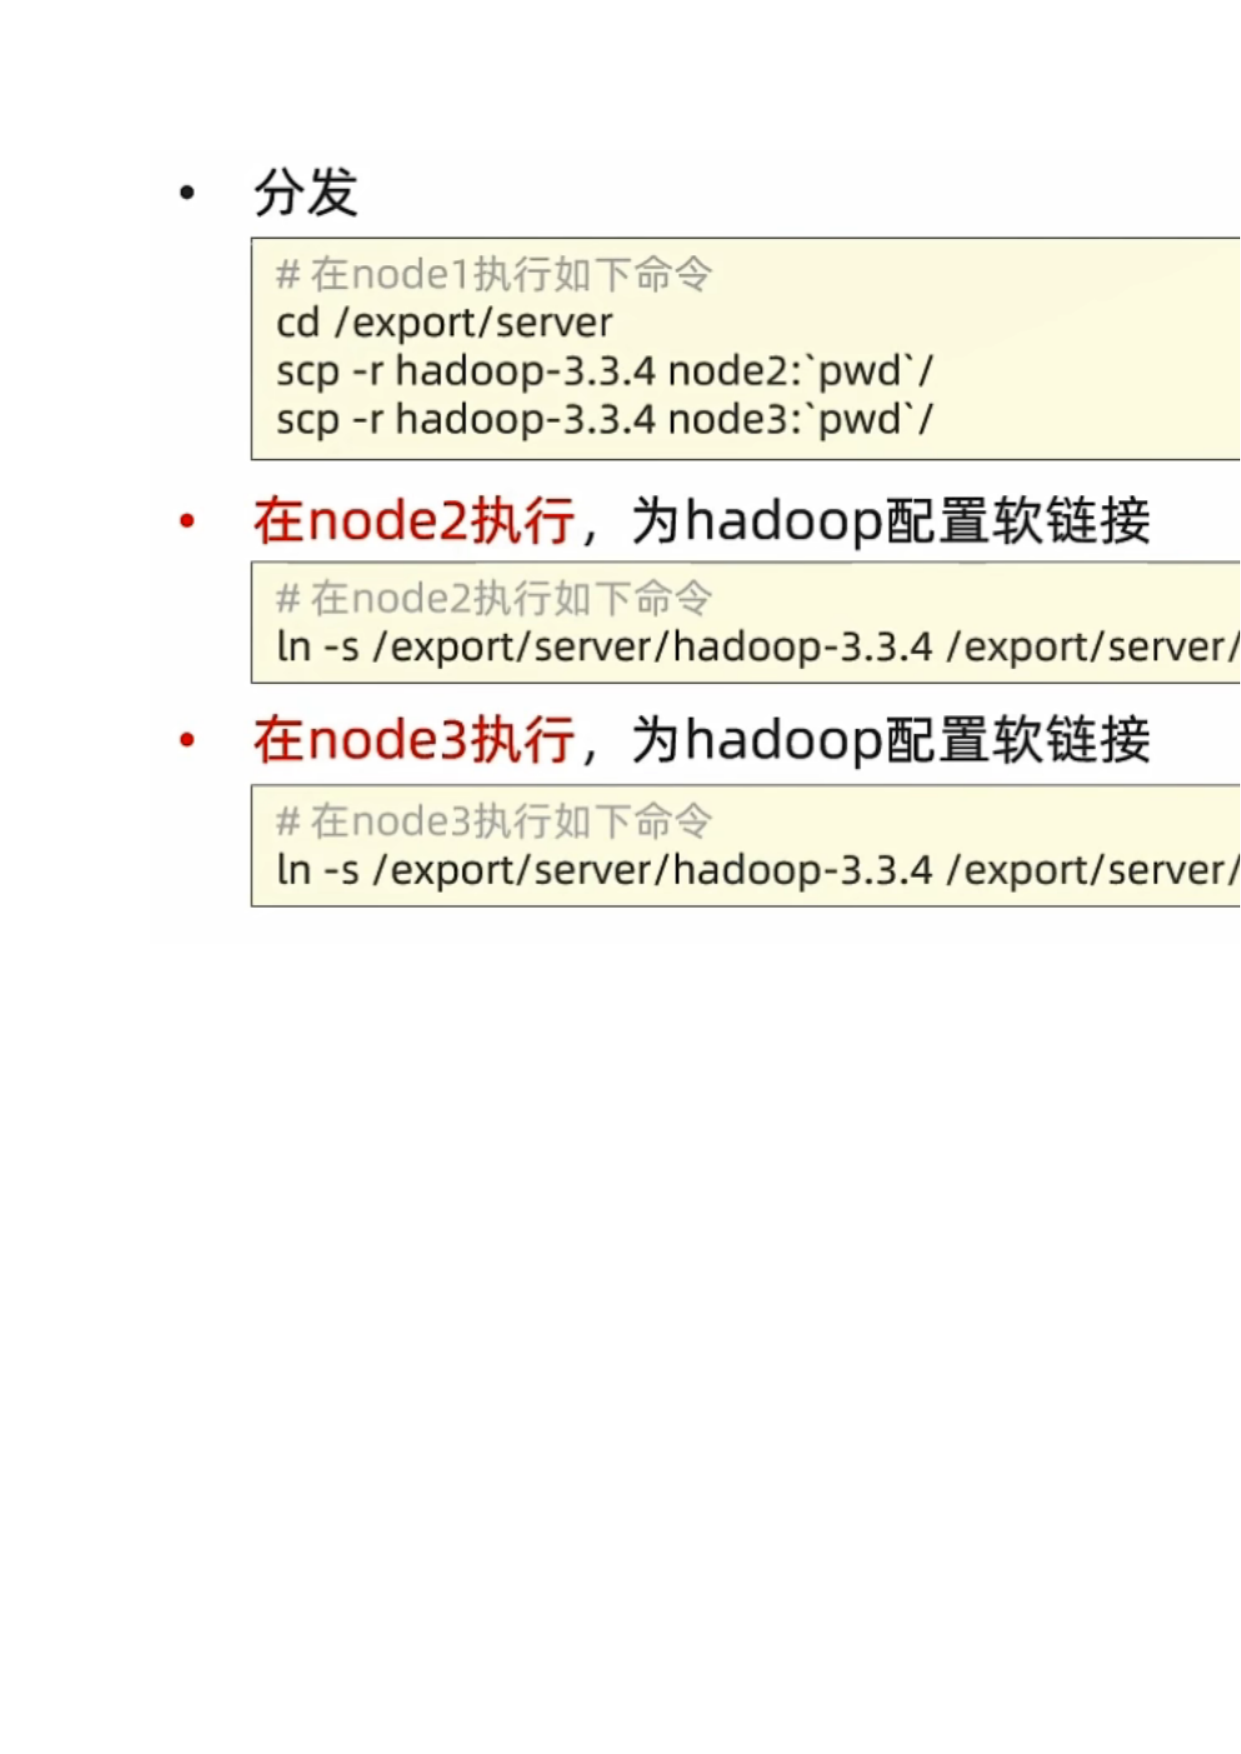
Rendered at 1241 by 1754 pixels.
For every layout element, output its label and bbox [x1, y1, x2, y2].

picture [150, 150, 1241, 944]
